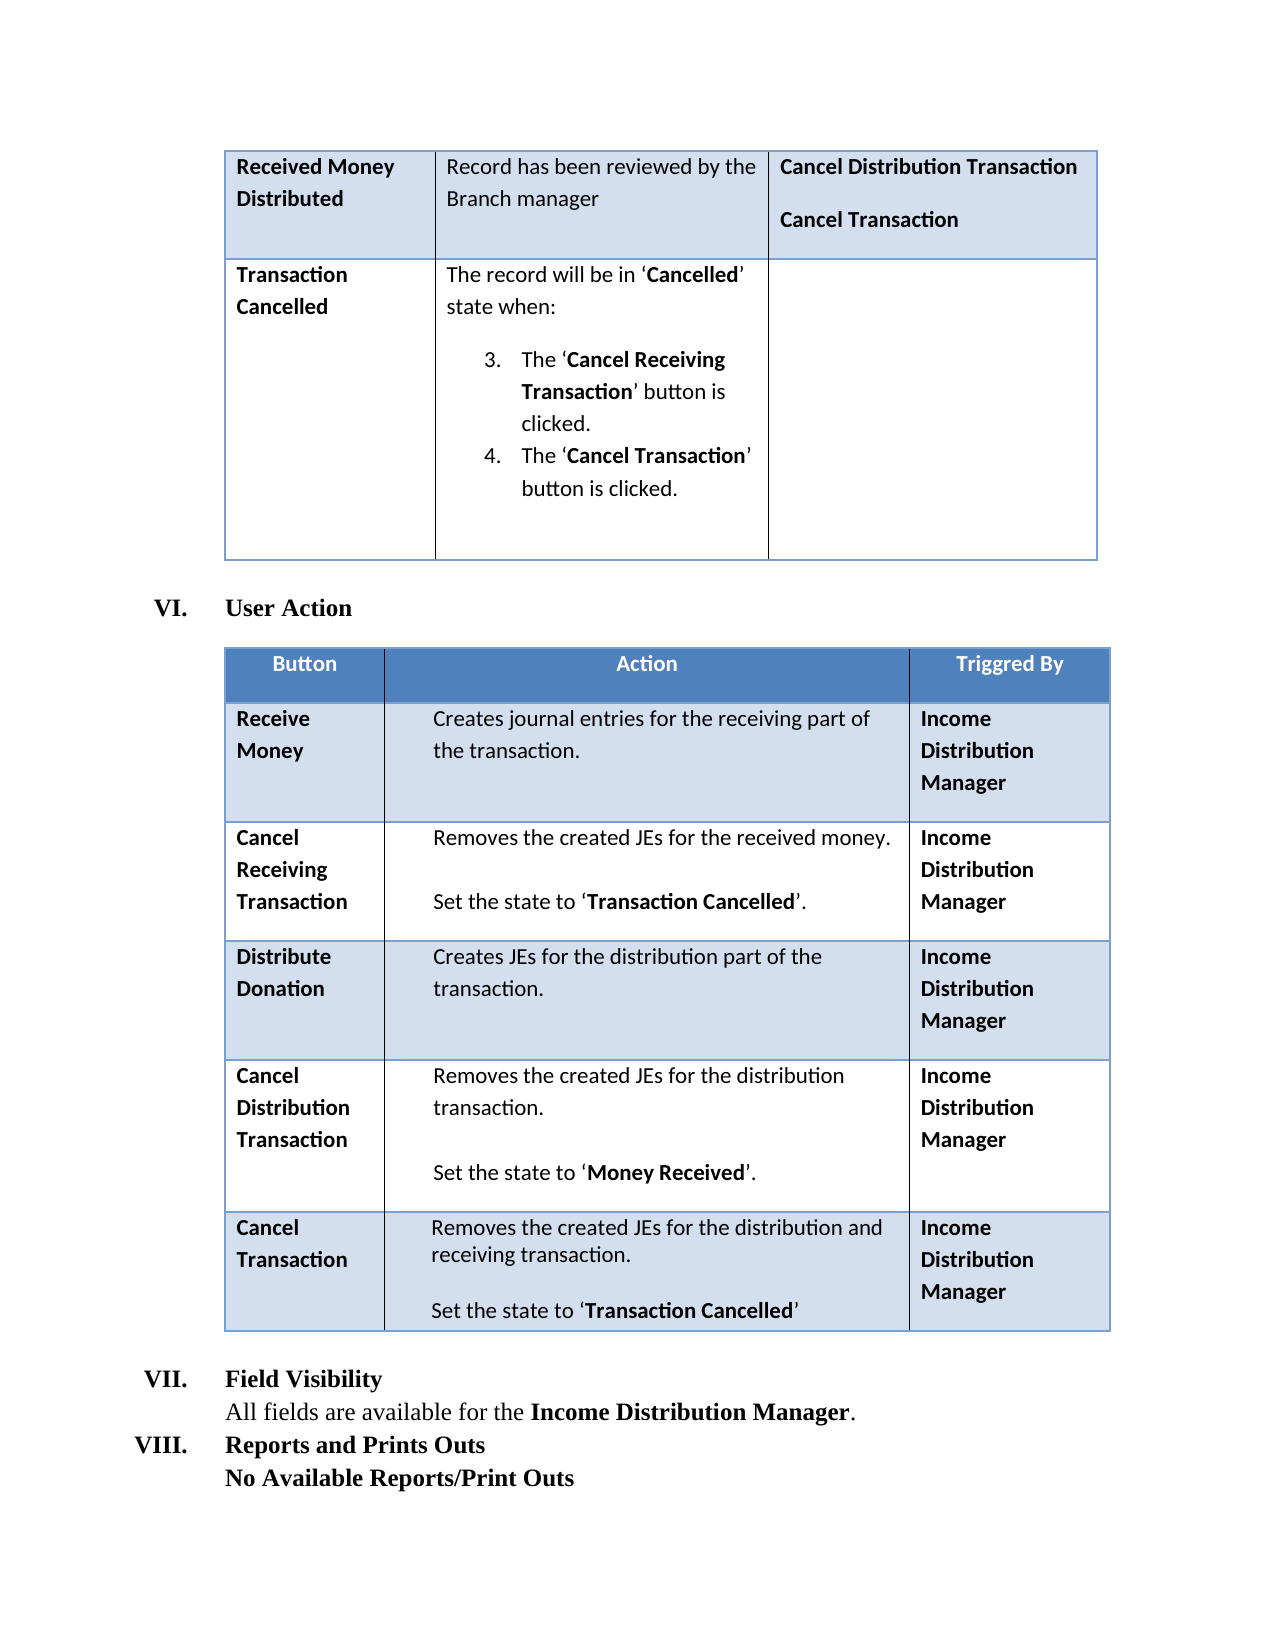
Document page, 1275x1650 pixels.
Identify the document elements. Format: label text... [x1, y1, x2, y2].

table_cell Receive Money [226, 704, 384, 821]
table_cell Distribute Donation [226, 942, 384, 1059]
table_cell Creates JEs for the distribution part of the transaction. [385, 942, 909, 1059]
table_cell Received Money Distributed [226, 152, 435, 258]
table_header Action [385, 649, 909, 702]
list No Available Reports/Print Outs [225, 1463, 1125, 1492]
table_header Button [226, 649, 384, 702]
table_cell Removes the created JEs for the distribution and receiving transaction. Set the state to ‘Transaction Cancelled’ [385, 1213, 909, 1330]
table_cell Removes the created JEs for the received money. Set the state to ‘Transaction Cancelled’. [385, 823, 909, 940]
table_cell The record will be in ‘Cancelled’ state when: The ‘Cancel Receiving Transaction’ button is clicked. The ‘Cancel Transaction’ button is clicked. [436, 260, 768, 559]
list User Action [187, 593, 1125, 622]
table_cell Record has been reviewed by the Branch manager [436, 152, 768, 258]
table_cell Cancel Distribution Transaction Cancel Transaction [769, 152, 1096, 258]
table_cell Income Distribution Manager [910, 1213, 1109, 1330]
table_header Triggred By [910, 649, 1109, 702]
table_cell [769, 260, 1096, 559]
list Field Visibility [187, 1364, 1125, 1393]
table_cell Cancel Receiving Transaction [226, 823, 384, 940]
table_cell Income Distribution Manager [910, 823, 1109, 940]
list Reports and Prints Outs [187, 1430, 1125, 1459]
table_cell Cancel Distribution Transaction [226, 1061, 384, 1211]
table_cell Income Distribution Manager [910, 942, 1109, 1059]
list All fields are available for the Income Distribution Manager. [225, 1397, 1125, 1426]
table_cell Income Distribution Manager [910, 1061, 1109, 1211]
table_cell Transaction Cancelled [226, 260, 435, 559]
table_cell Creates journal entries for the receiving part of the transaction. [385, 704, 909, 821]
table_cell Income Distribution Manager [910, 704, 1109, 821]
table_cell Removes the created JEs for the distribution transaction. Set the state to ‘Money Received’. [385, 1061, 909, 1211]
table_cell Cancel Transaction [226, 1213, 384, 1330]
